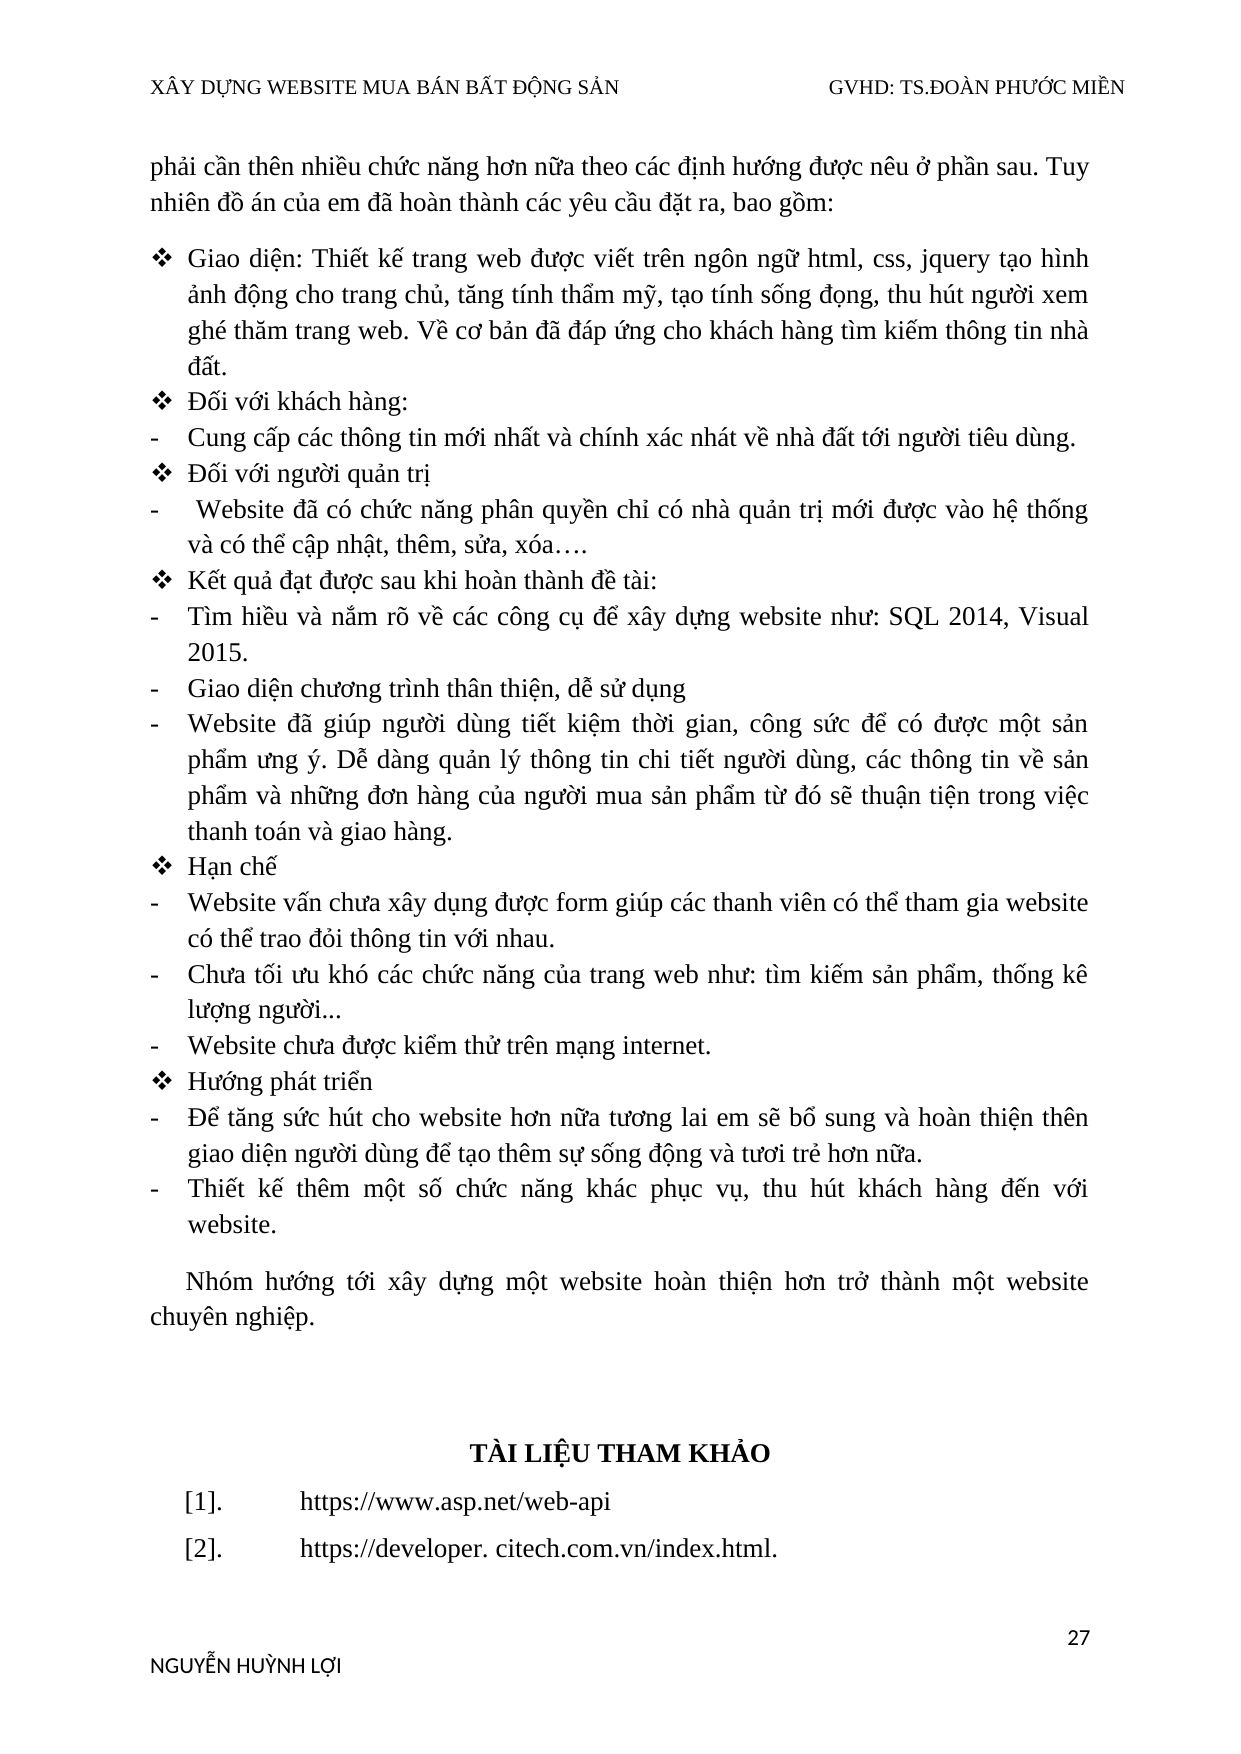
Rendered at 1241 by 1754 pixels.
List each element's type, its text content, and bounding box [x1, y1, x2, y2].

subtitle TÀI LIỆU THAM KHẢO [150, 1437, 1090, 1468]
list Website vấn chưa xây dụng được form giúp các thanh viên có thể tham gia website có thể trao đỏi thông tin với nhau. [150, 886, 1090, 953]
list Chưa tối ưu khó các chức năng của trang web như: tìm kiếm sản phẩm, thống kê lượng người... [150, 958, 1090, 1025]
list Giao diện chương trình thân thiện, dễ sử dụng [150, 672, 1090, 703]
list Giao diện: Thiết kế trang web được viết trên ngôn ngữ html, css, jquery tạo hình ảnh động cho trang chủ, tăng tính thẩm mỹ, tạo tính sống đọng, thu hút người xem ghé thăm trang web. Về cơ bản đã đáp ứng cho khách hàng tìm kiếm thông tin nhà đất. [150, 242, 1090, 381]
list Website chưa được kiểm thử trên mạng internet. [150, 1029, 1090, 1060]
list Website đã giúp người dùng tiết kiệm thời gian, công sức để có được một sản phẩm ưng ý. Dễ dàng quản lý thông tin chi tiết người dùng, các thông tin về sản phẩm và những đơn hàng của người mua sản phẩm từ đó sẽ thuận tiện trong việc thanh toán và giao hàng. [150, 707, 1090, 846]
list Hạn chế [150, 850, 1090, 882]
list Cung cấp các thông tin mới nhất và chính xác nhát về nhà đất tới người tiêu dùng. [150, 421, 1090, 452]
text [150, 150, 1090, 217]
list Kết quả đạt được sau khi hoàn thành đề tài: [150, 564, 1090, 596]
list Đối với người quản trị [150, 457, 1090, 488]
text Nhóm hướng tới xây dựng một website hoàn thiện hơn trở thành một website chuyên nghiệp. [150, 1265, 1090, 1332]
list https://developer. citech.com.vn/index.html. [150, 1532, 1090, 1563]
list Hướng phát triển [150, 1065, 1090, 1096]
list Để tăng sức hút cho website hơn nữa tương lai em sẽ bổ sung và hoàn thiện thên giao diện người dùng để tạo thêm sự sống động và tươi trẻ hơn nữa. [150, 1101, 1090, 1168]
list Đối với khách hàng: [150, 385, 1090, 417]
list https://www.asp.net/web-api [150, 1485, 1090, 1517]
list Thiết kế thêm một số chức năng khác phục vụ, thu hút khách hàng đến với website. [150, 1172, 1090, 1239]
list Tìm hiều và nắm rõ về các công cụ để xây dựng website như: SQL 2014, Visual 2015. [150, 600, 1090, 667]
list Website đã có chức năng phân quyền chỉ có nhà quản trị mới được vào hệ thống và có thể cập nhật, thêm, sửa, xóa…. [150, 493, 1090, 560]
